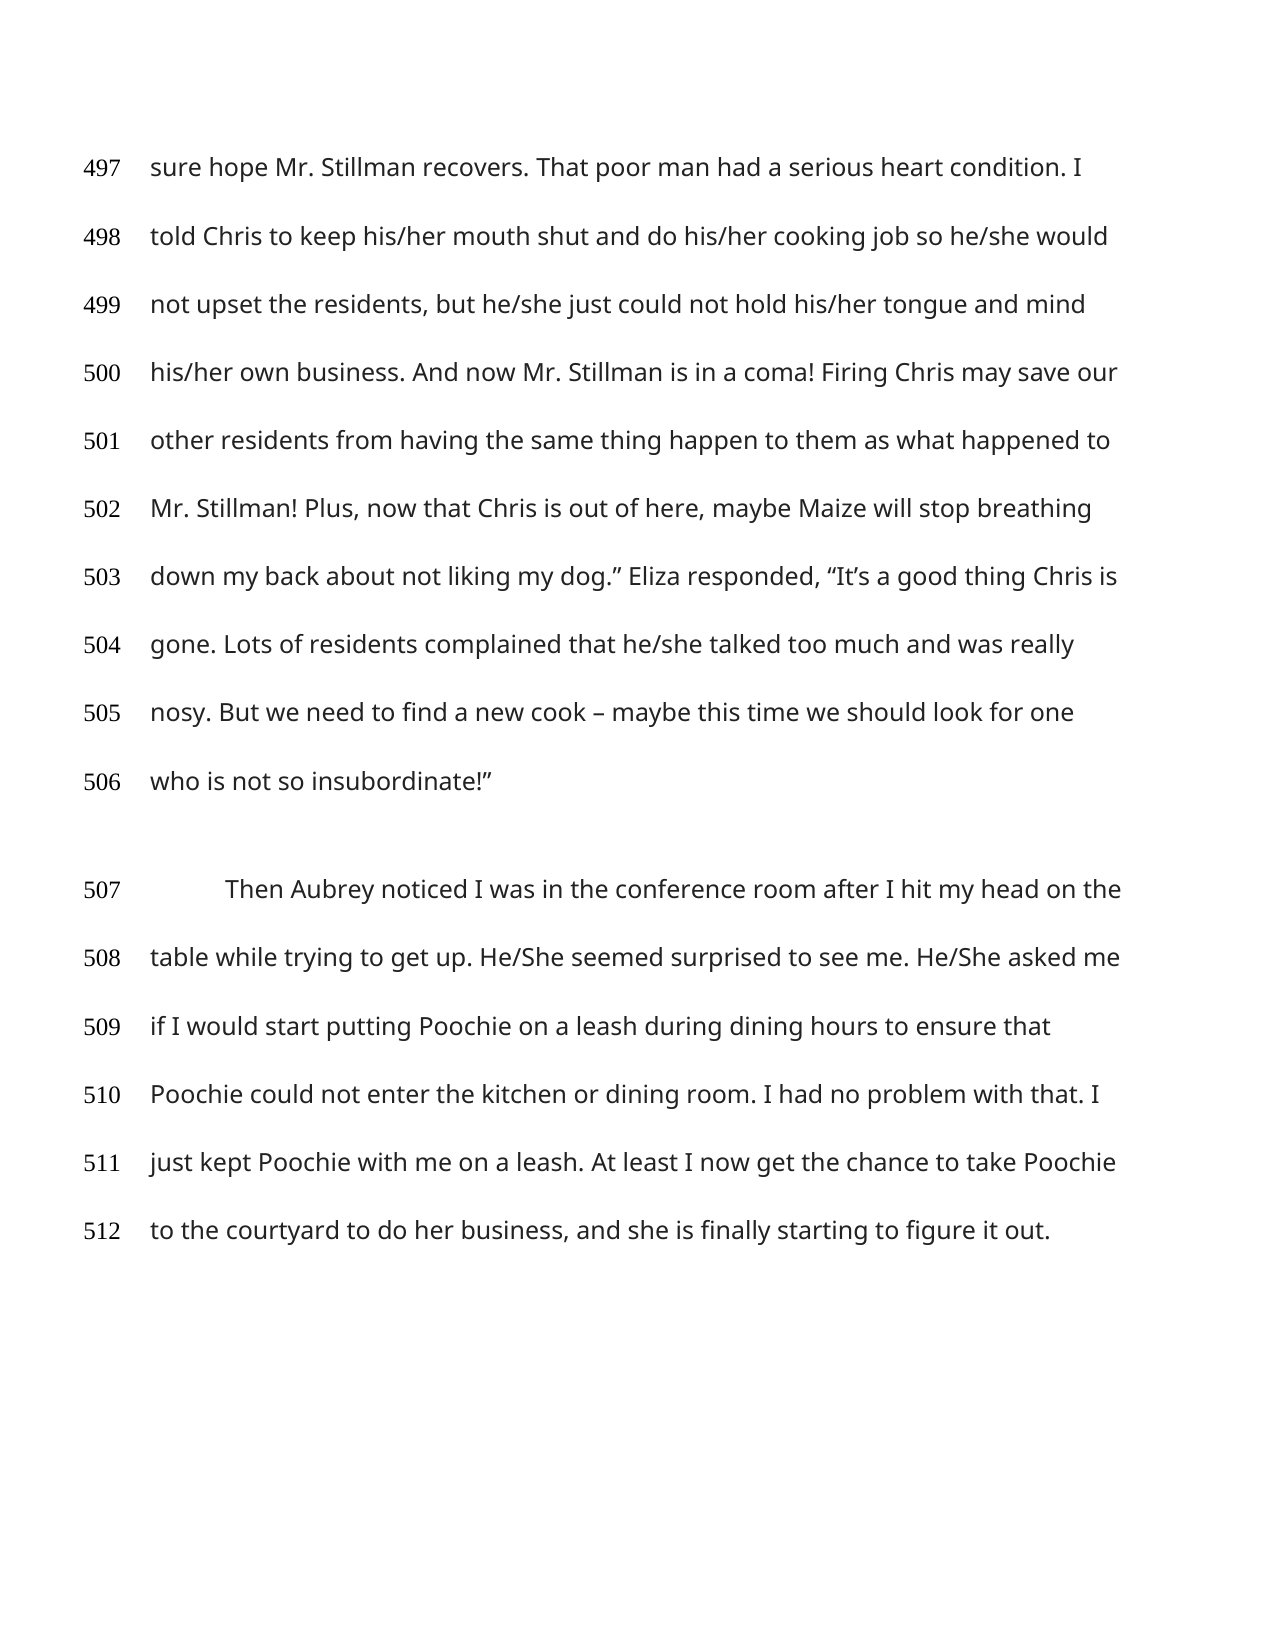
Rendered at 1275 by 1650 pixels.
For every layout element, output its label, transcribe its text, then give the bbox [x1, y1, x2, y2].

text Then Aubrey noticed I was in the conference room after I hit my head on the table while trying to get up. He/She seemed surprised to see me. He/She asked me if I would start putting Poochie on a leash during dining hours to ensure that Poochie could not enter the kitchen or dining room. I had no problem with that. I just kept Poochie with me on a leash. At least I now get the chance to take Poochie to the courtyard to do her business, and she is finally starting to figure it out. [150, 872, 1125, 1247]
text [150, 150, 1125, 797]
